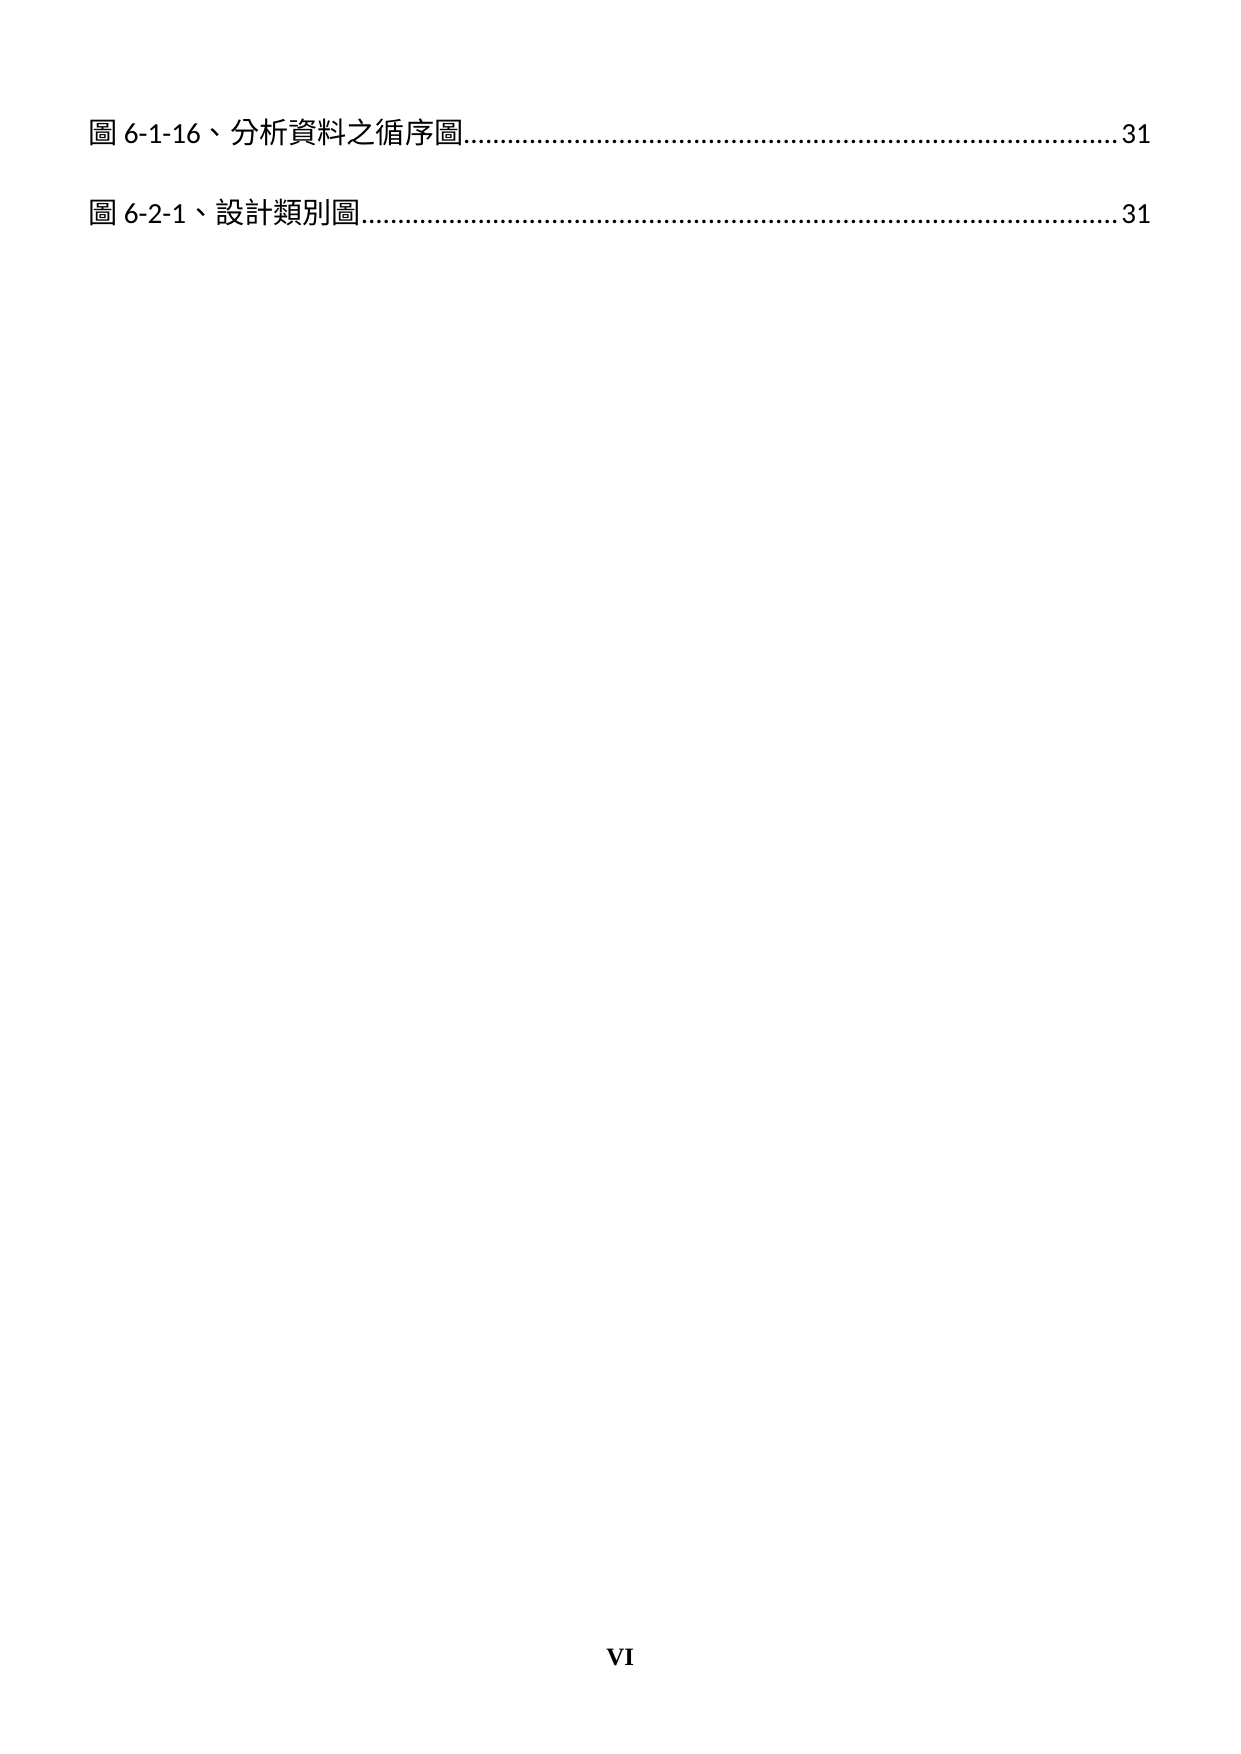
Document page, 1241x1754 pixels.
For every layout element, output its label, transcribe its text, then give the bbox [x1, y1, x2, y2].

text 圖6-2-1、設計類別圖 31 [89, 171, 1152, 250]
text 圖6-1-16、分析資料之循序圖 31 [89, 91, 1152, 171]
